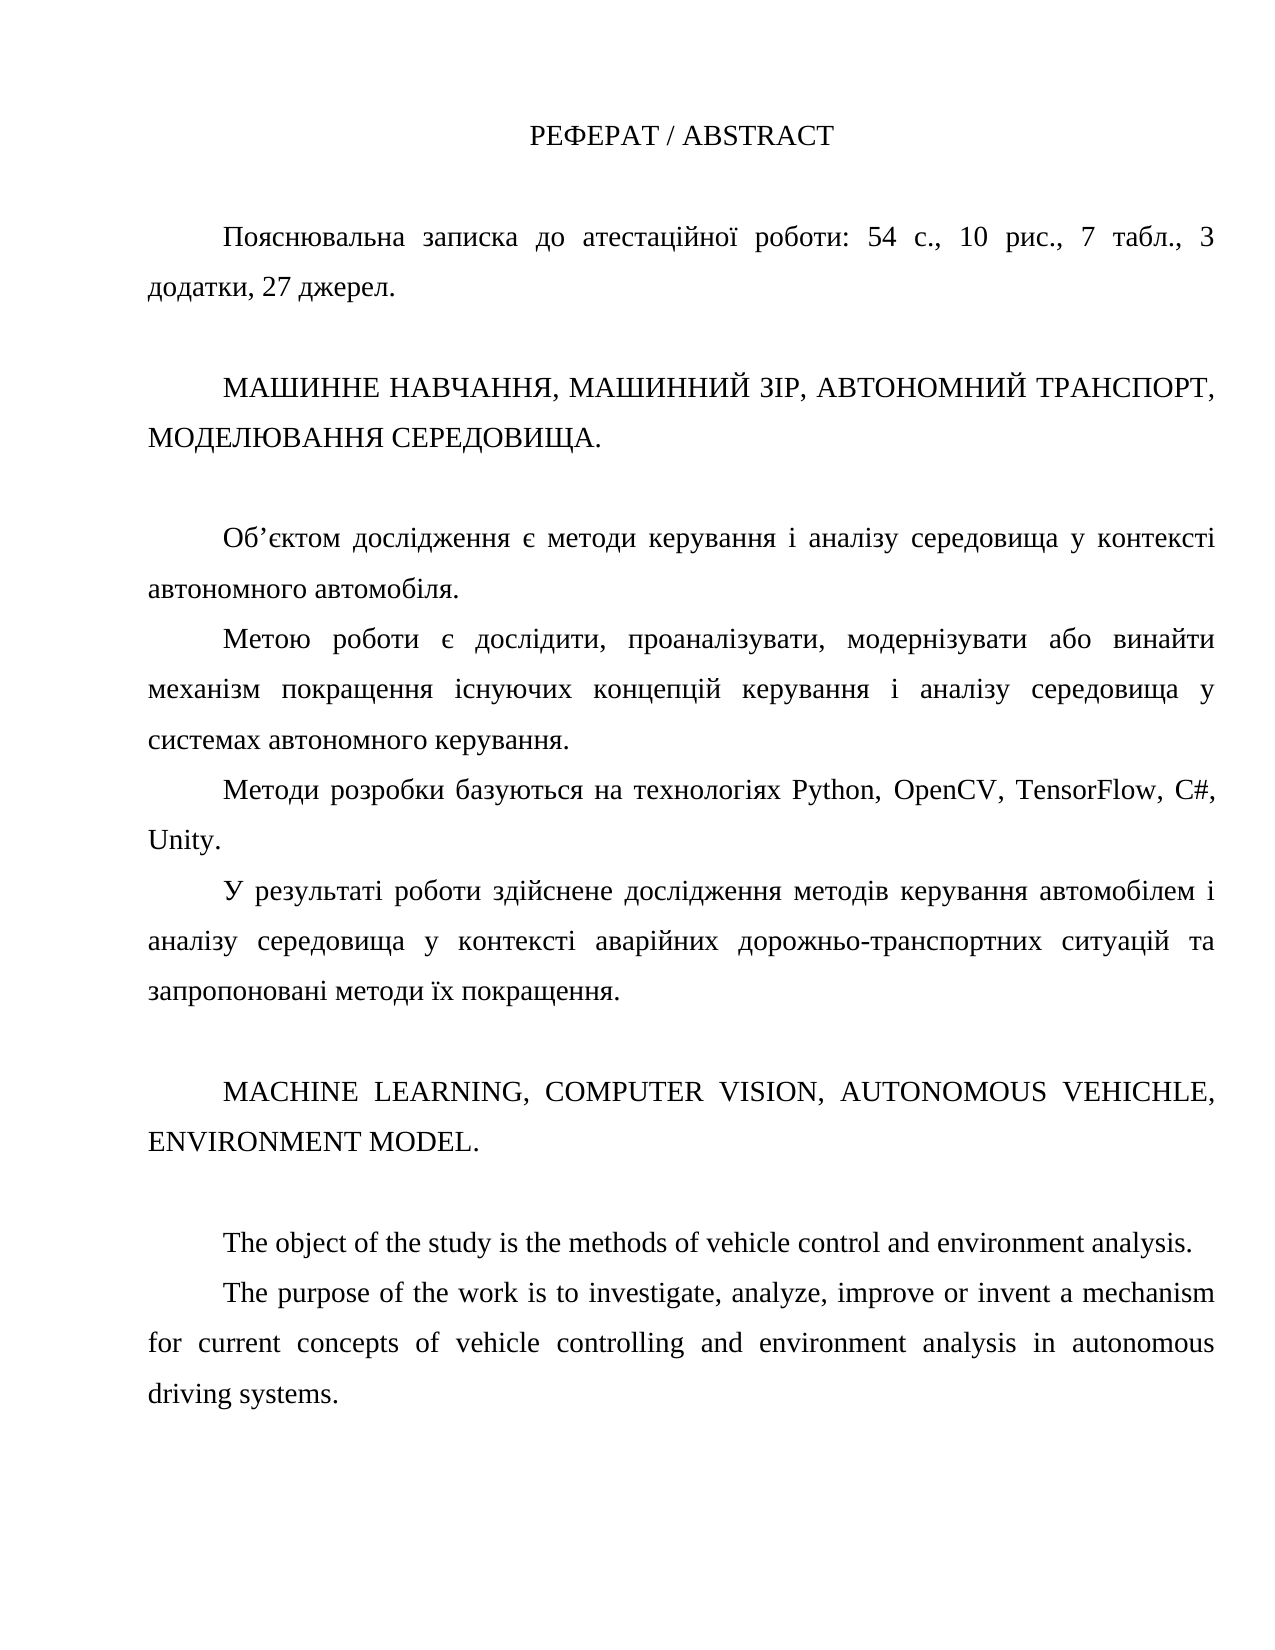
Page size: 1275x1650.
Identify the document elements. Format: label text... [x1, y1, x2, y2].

text МАШИННЕ НАВЧАННЯ, МАШИННИЙ ЗІР, АВТОНОМНИЙ ТРАНСПОРТ, МОДЕЛЮВАННЯ СЕРЕДОВИЩА. [148, 370, 1216, 453]
text MACHINE LEARNING, COMPUTER VISION, AUTONOMOUS VEHICHLE, ENVIRONMENT MODEL. [148, 1074, 1216, 1158]
text У результаті роботи здійснене дослідження методів керування автомобілем і аналізу середовища у контексті аварійних дорожньо-транспортних ситуацій та запропоновані методи їх покращення. [148, 873, 1216, 1007]
text Пояснювальна записка до атестаційної роботи: 54 с., 10 рис., 7 табл., 3 додатки, 27 джерел. [148, 219, 1216, 303]
text Методи розробки базуються на технологіях Python, OpenCV, TensorFlow, C#, Unity. [148, 772, 1216, 856]
text The purpose of the work is to investigate, analyze, improve or invent a mechanism for current concepts of vehicle controlling and environment analysis in autonomous driving systems. [148, 1275, 1216, 1409]
text The object of the study is the methods of vehicle control and environment analysis. [148, 1225, 1216, 1258]
text Метою роботи є дослідити, проаналізувати, модернізувати або винайти механізм покращення існуючих концепцій керування і аналізу середовища у системах автономного керування. [148, 621, 1216, 755]
text РЕФЕРАТ / ABSTRACT [148, 118, 1216, 152]
text Об’єктом дослідження є методи керування і аналізу середовища у контексті автономного автомобіля. [148, 521, 1216, 604]
